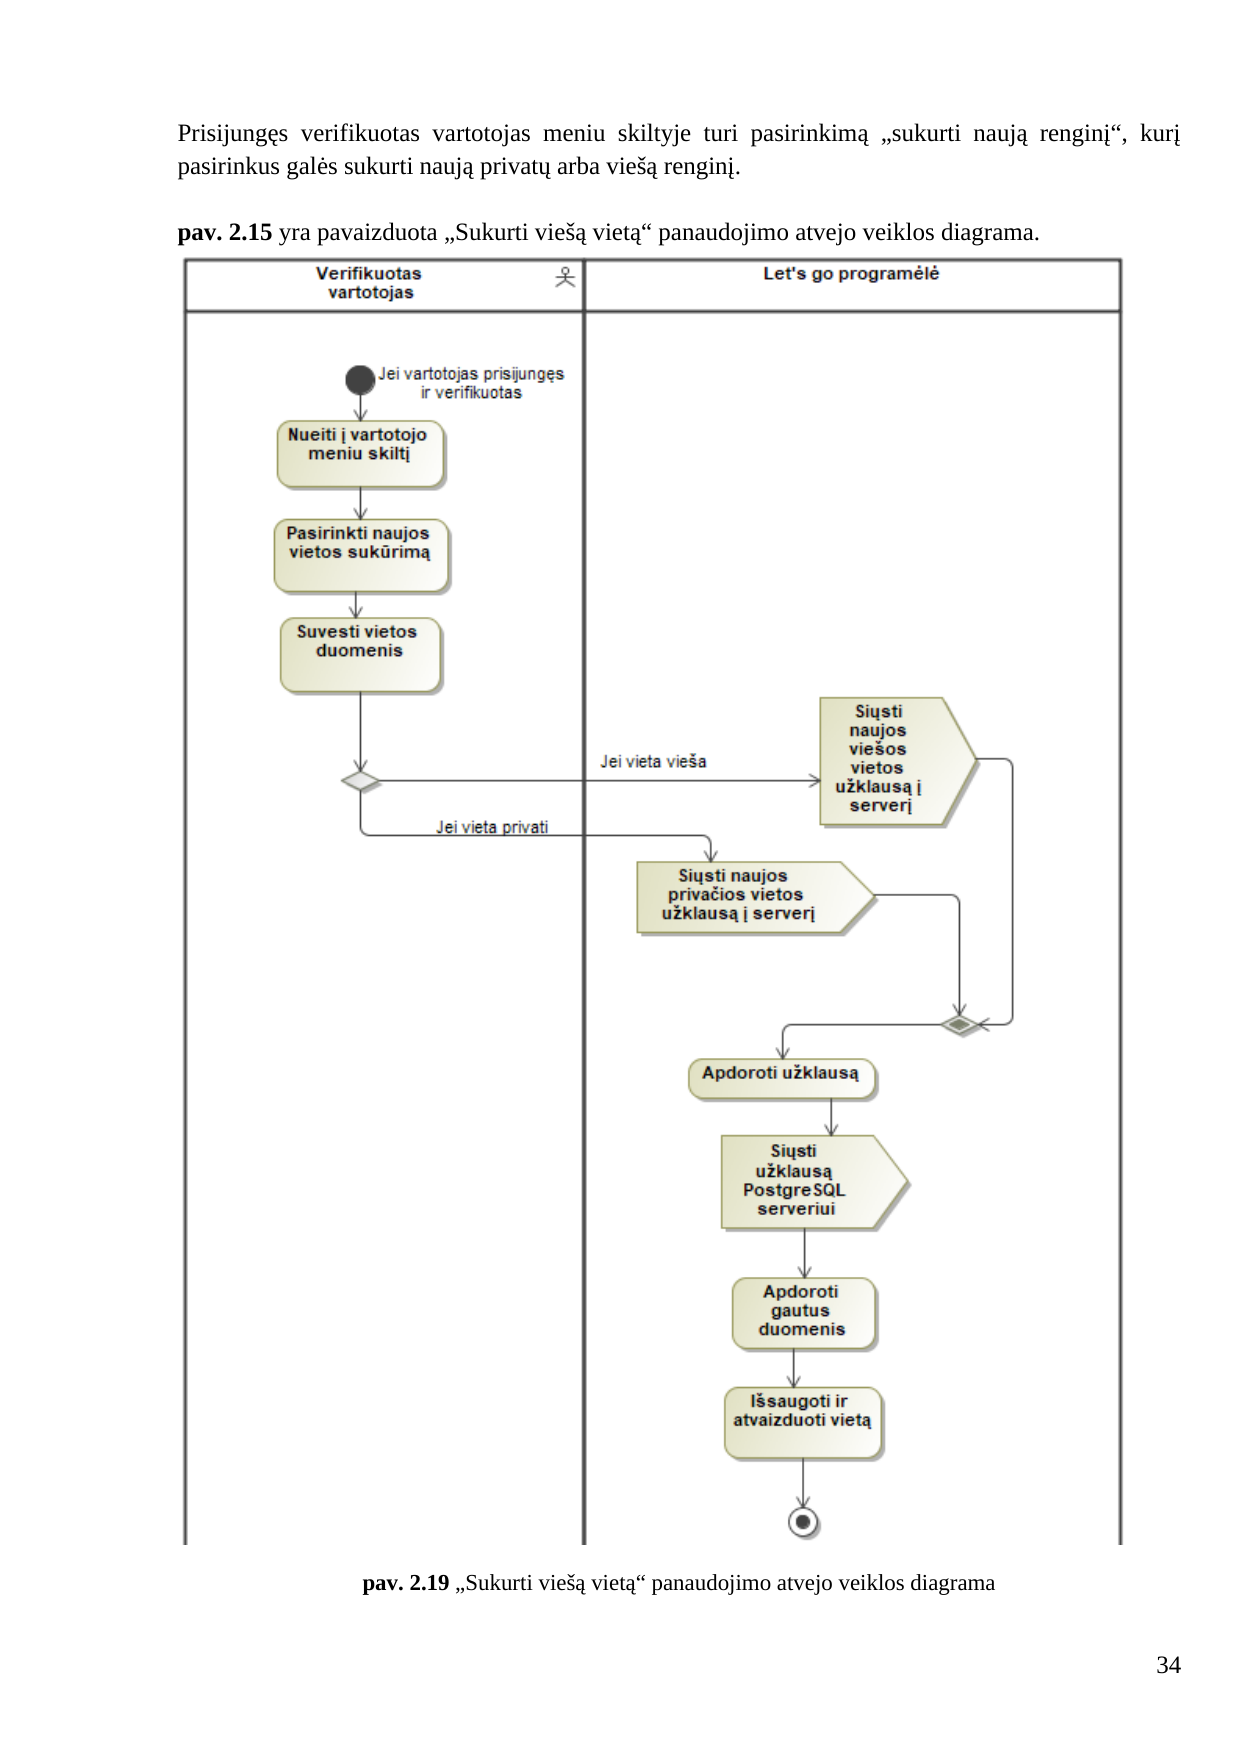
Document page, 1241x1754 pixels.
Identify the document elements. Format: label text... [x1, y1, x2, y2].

text Prisijungęs verifikuotas vartotojas meniu skiltyje turi pasirinkimą „sukurti naują renginį“, kurį pasirinkus galės sukurti naują privatų arba viešą renginį. [177, 118, 1181, 180]
picture [177, 250, 1131, 1545]
text pav. 2.15 yra pavaizduota „Sukurti viešą vietą“ panaudojimo atvejo veiklos diagrama. [177, 217, 1181, 246]
